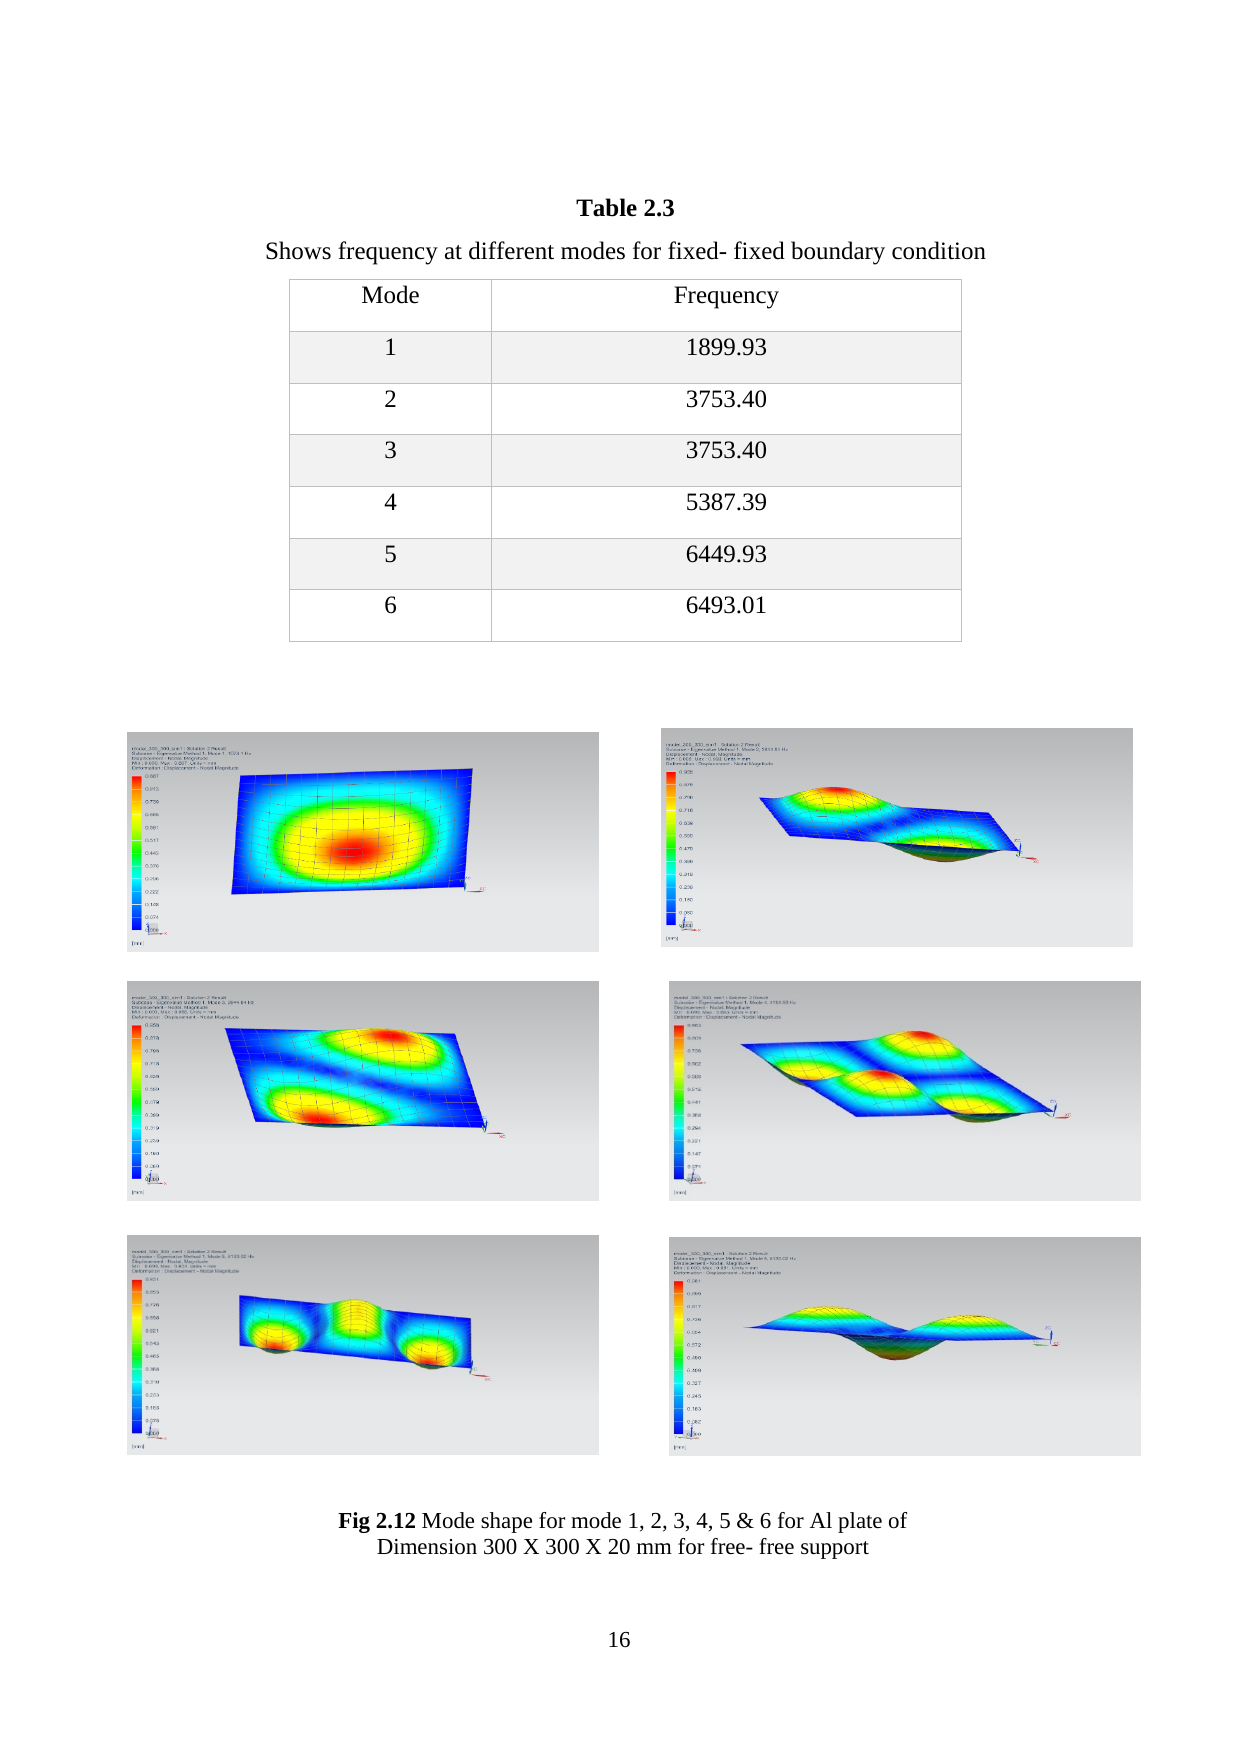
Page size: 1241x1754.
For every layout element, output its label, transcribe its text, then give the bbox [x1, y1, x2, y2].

table_header Mode [290, 280, 491, 331]
table_header Frequency [492, 280, 961, 331]
table_cell 1899.93 [492, 332, 961, 383]
picture [127, 1235, 599, 1455]
picture [127, 981, 599, 1201]
table_cell 6 [290, 590, 491, 641]
table_cell 2 [290, 384, 491, 434]
table_cell 3753.40 [492, 384, 961, 434]
table_cell 6493.01 [492, 590, 961, 641]
table_cell 5 [290, 539, 491, 589]
table_cell 3 [290, 435, 491, 486]
table_cell 6449.93 [492, 539, 961, 589]
table_cell 3753.40 [492, 435, 961, 486]
table_cell 5387.39 [492, 487, 961, 538]
table_cell 4 [290, 487, 491, 538]
picture [669, 981, 1141, 1201]
table_cell 1 [290, 332, 491, 383]
text Shows frequency at different modes for fixed- fixed boundary condition [127, 236, 1123, 265]
picture [669, 1237, 1141, 1456]
picture [127, 732, 599, 952]
text Table 2.3 [127, 193, 1123, 222]
picture [661, 728, 1133, 947]
